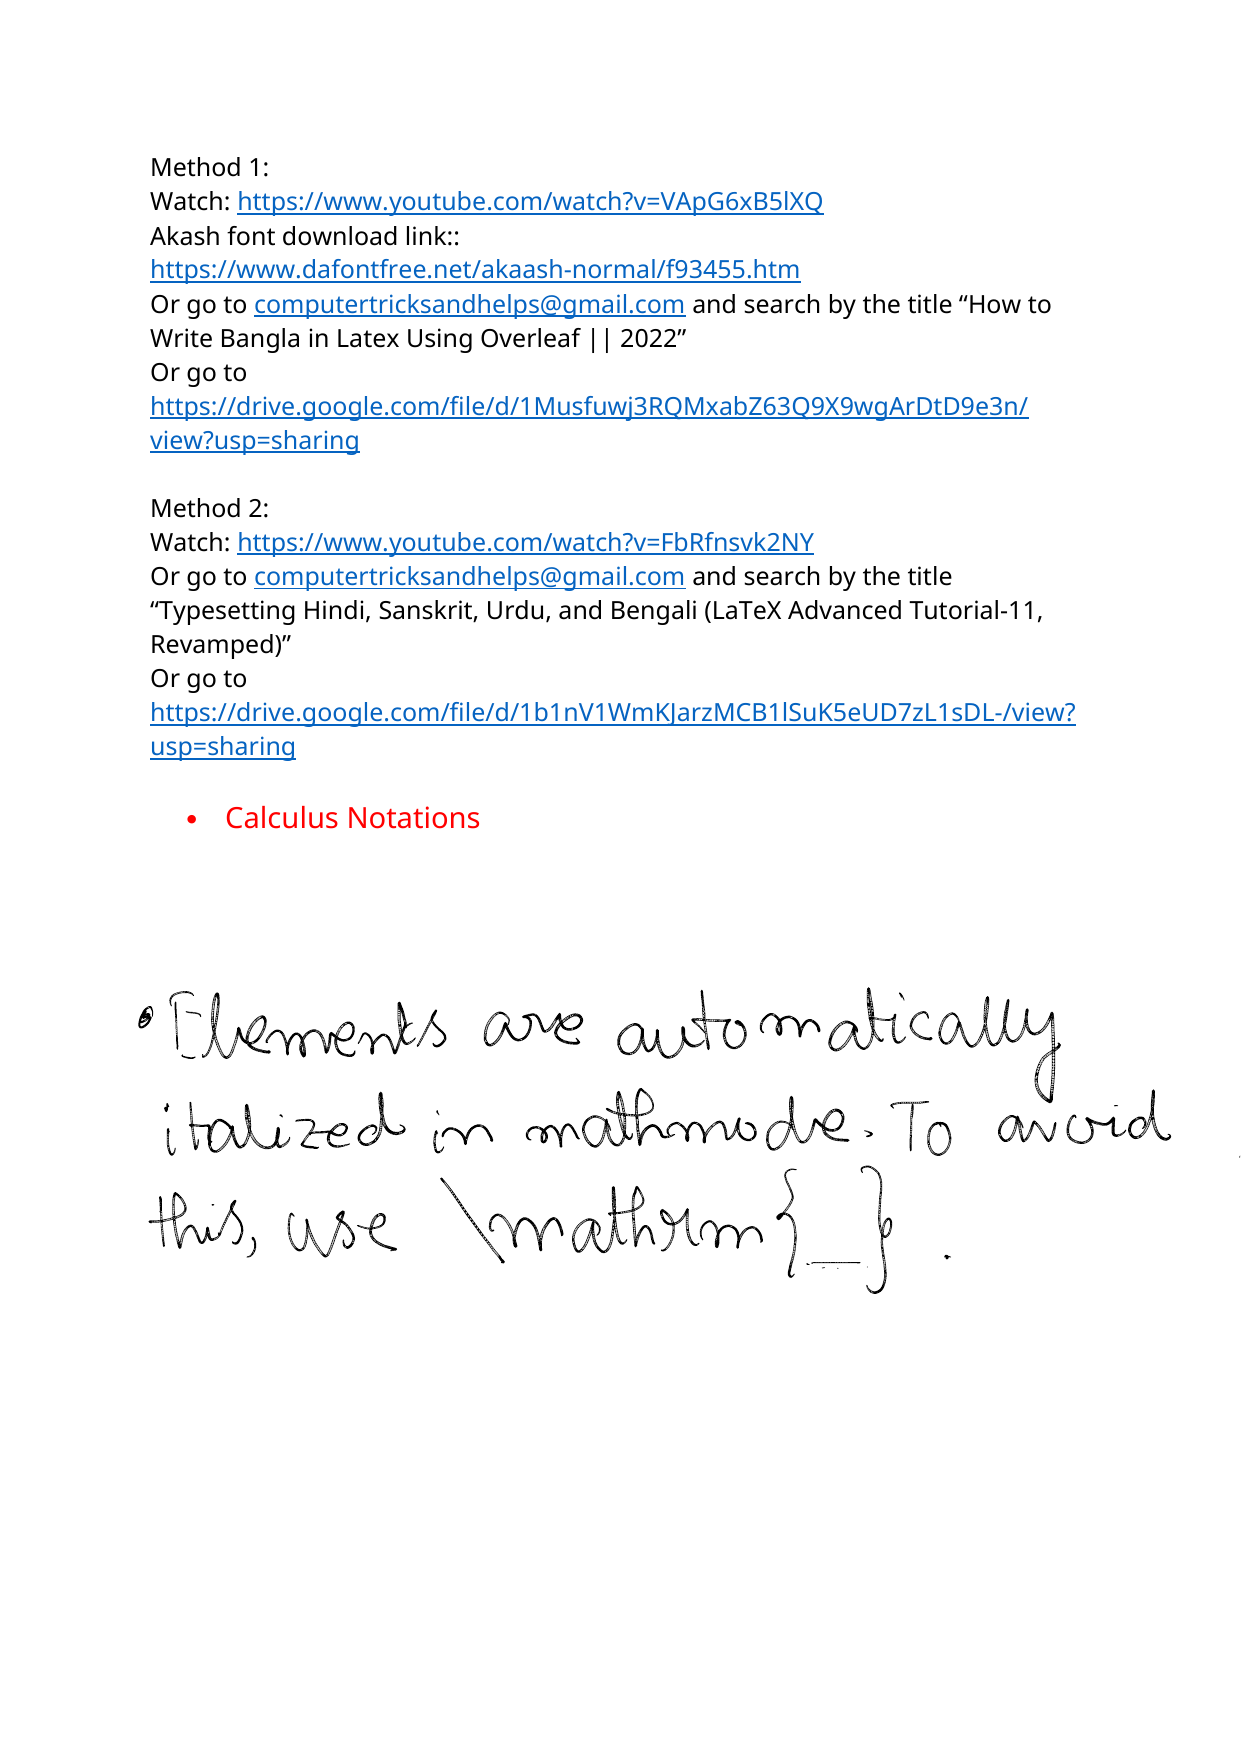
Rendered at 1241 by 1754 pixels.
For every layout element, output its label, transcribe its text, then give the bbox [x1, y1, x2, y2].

text Or go to https://drive.google.com/file/d/1Musfuwj3RQMxabZ63Q9X9wgArDtD9e3n/view?usp=sharing [150, 354, 1090, 457]
text Watch: https://www.youtube.com/watch?v=FbRfnsvk2NY [150, 525, 1090, 559]
text Method 2: [150, 491, 1090, 525]
text Or go to computertricksandhelps@gmail.com and search by the title “How to Write Bangla in Latex Using Overleaf || 2022” [150, 286, 1090, 354]
text Watch: https://www.youtube.com/watch?v=VApG6xB5lXQ [150, 184, 1090, 218]
text Akash font download link:: https://www.dafontfree.net/akaash-normal/f93455.htm [150, 218, 1090, 286]
text Method 1: [150, 150, 1090, 184]
text Or go to computertricksandhelps@gmail.com and search by the title “Typesetting Hindi, Sanskrit, Urdu, and Bengali (LaTeX Advanced Tutorial-11, Revamped)” [150, 559, 1090, 661]
text Or go to https://drive.google.com/file/d/1b1nV1WmKJarzMCB1lSuK5eUD7zL1sDL-/view?usp=sharing [150, 661, 1090, 763]
list Calculus Notations [187, 797, 1090, 837]
